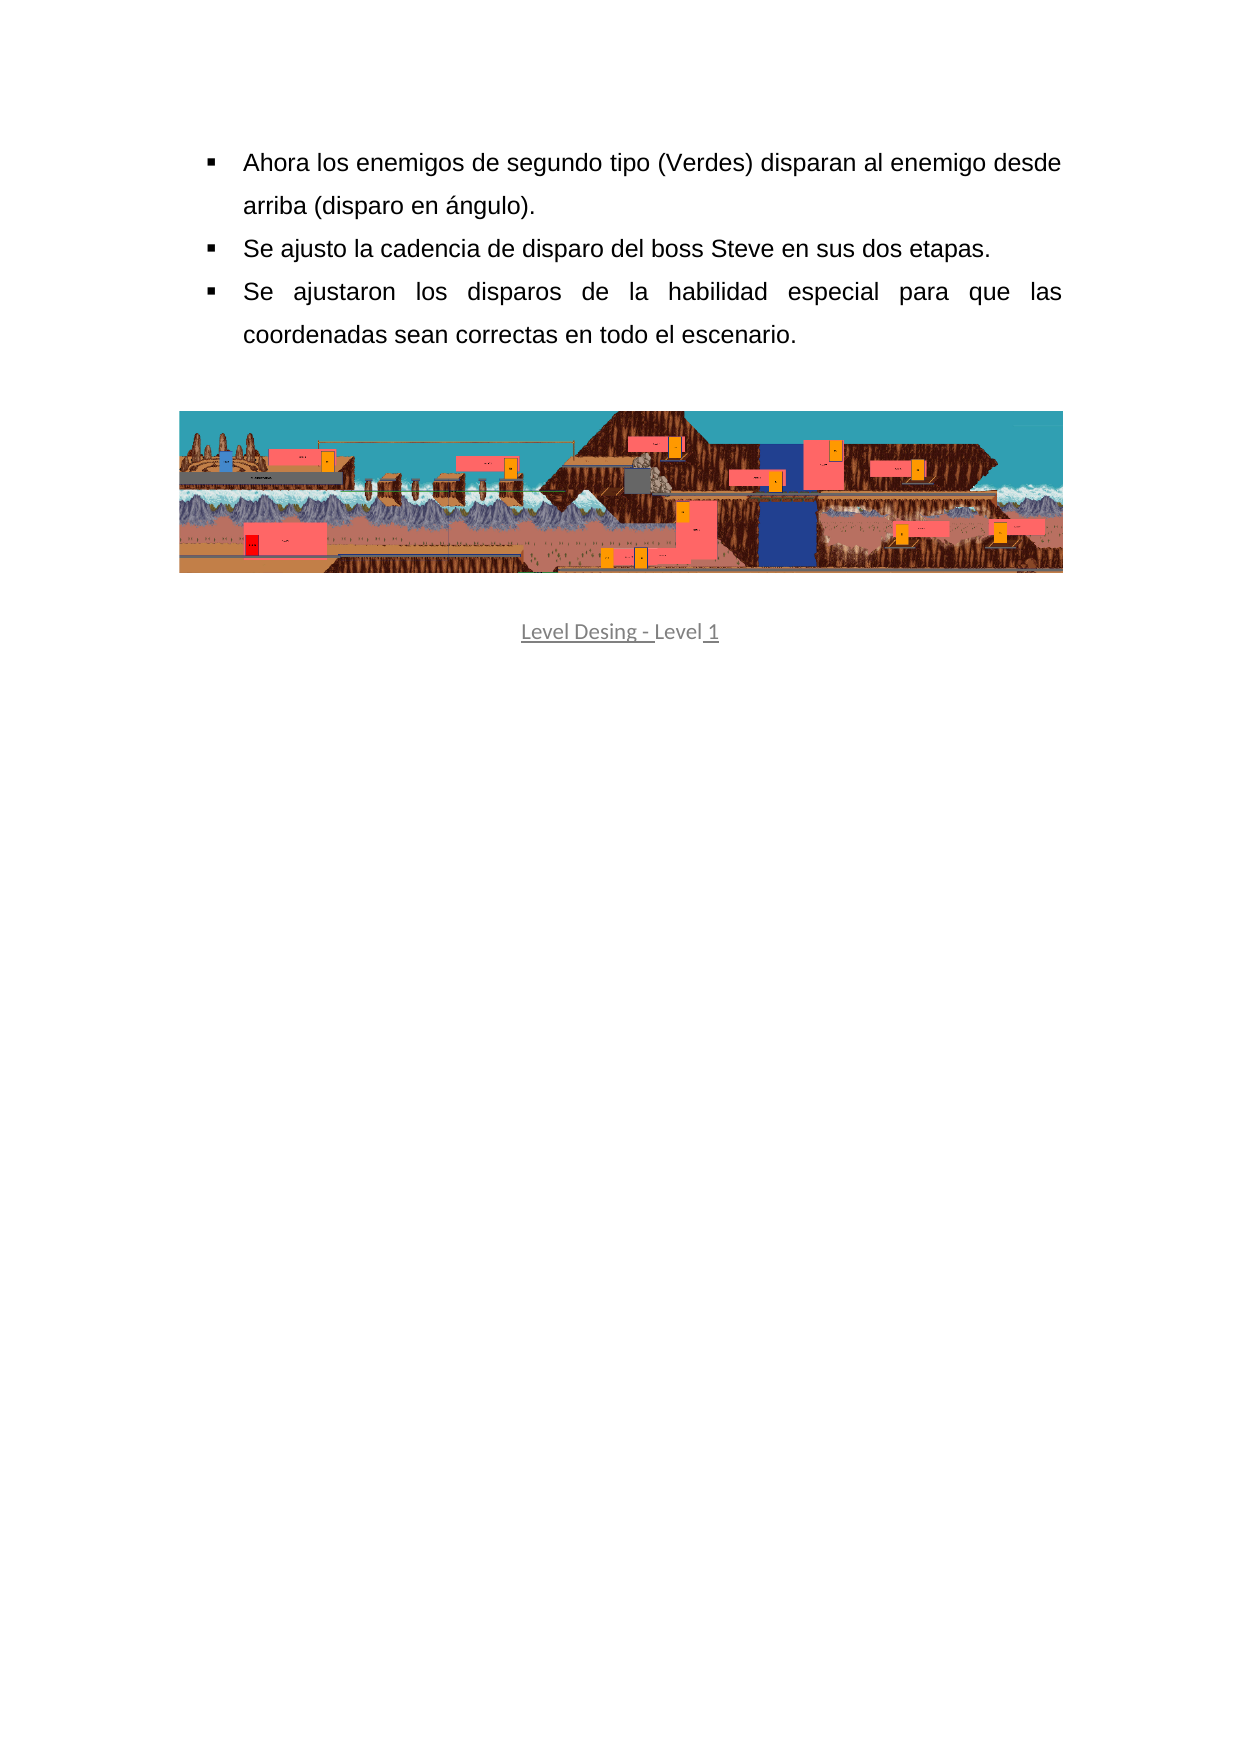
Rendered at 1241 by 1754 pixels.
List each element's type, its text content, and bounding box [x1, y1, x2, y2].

picture [179, 411, 1063, 573]
list Se ajusto la cadencia de disparo del boss Steve en sus dos etapas. [205, 234, 1063, 263]
list Ahora los enemigos de segundo tipo (Verdes) disparan al enemigo desde arriba (disparo en ángulo). [205, 148, 1063, 219]
list Se ajustaron los disparos de la habilidad especial para que las coordenadas sean correctas en todo el escenario. [205, 277, 1063, 349]
